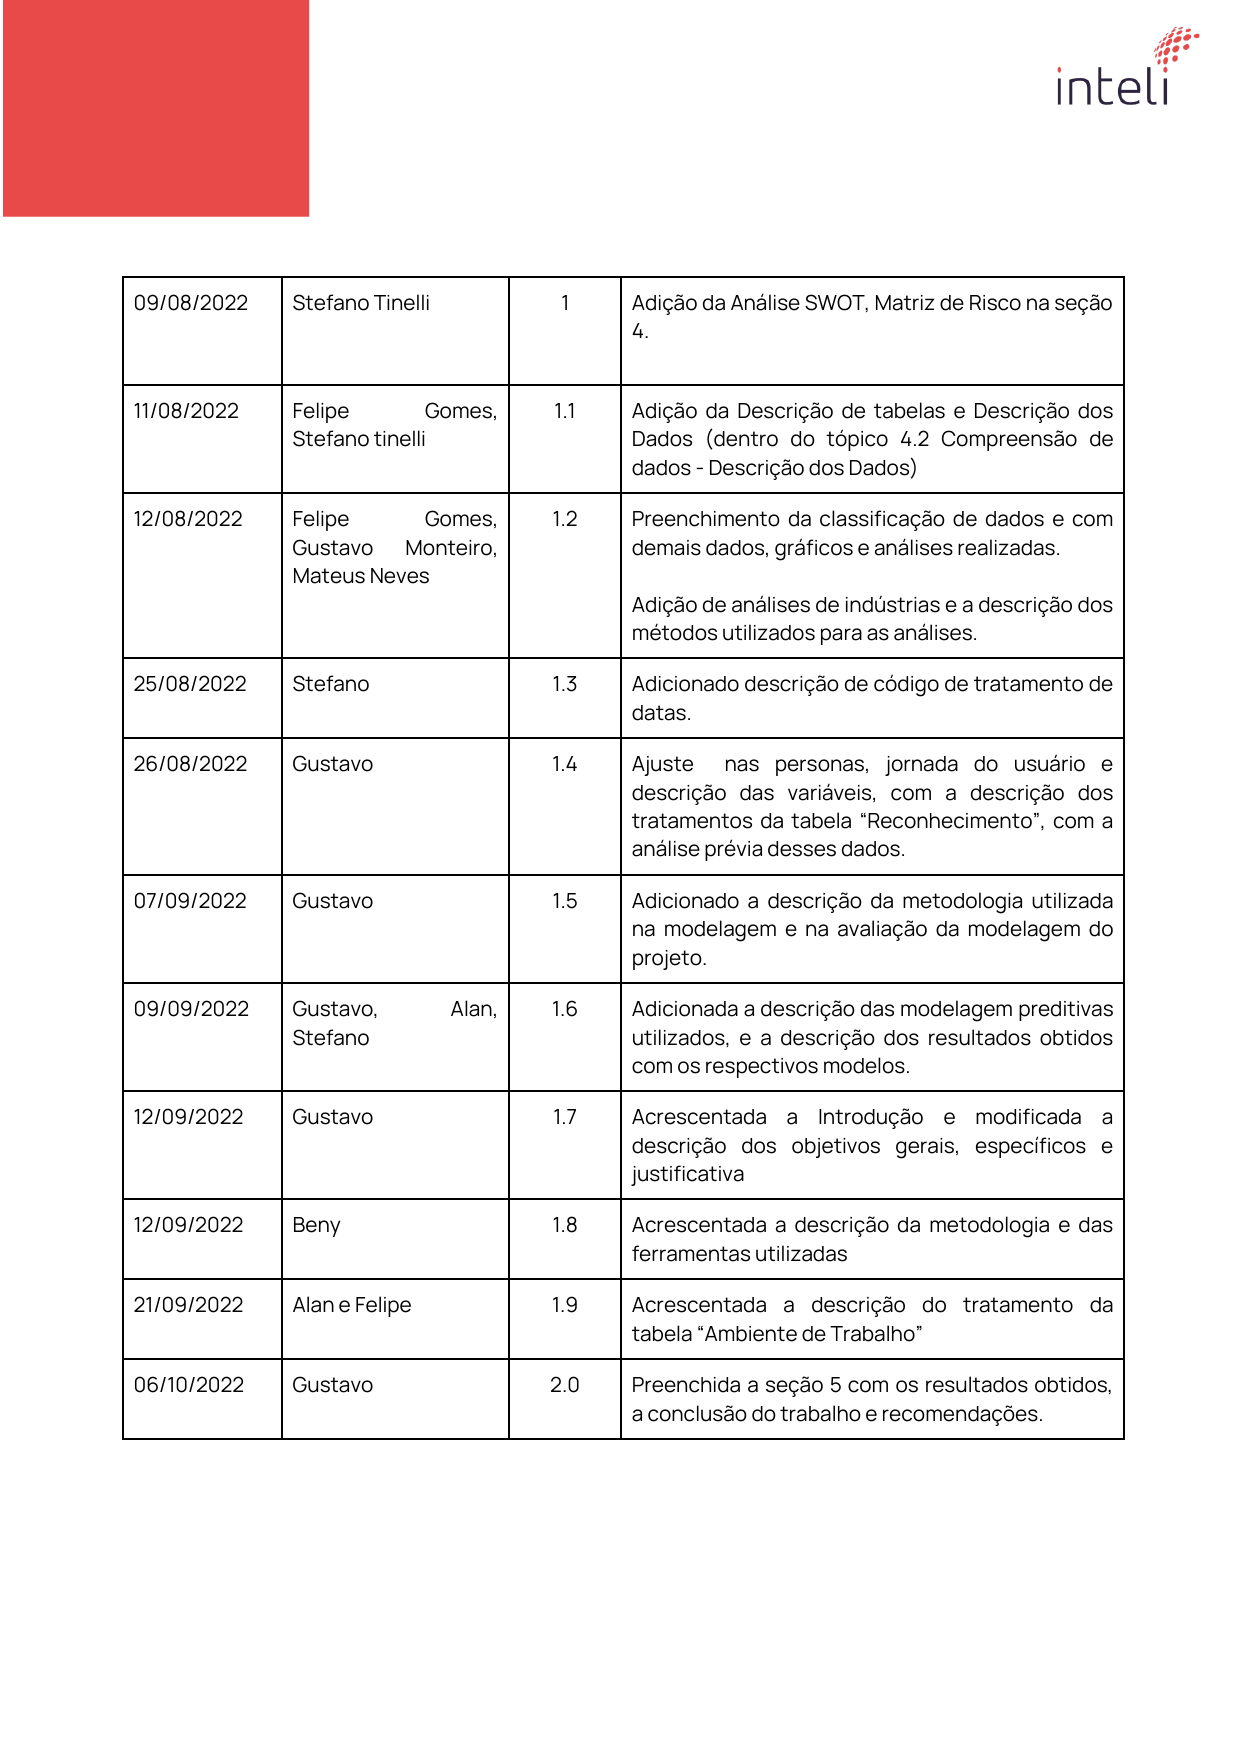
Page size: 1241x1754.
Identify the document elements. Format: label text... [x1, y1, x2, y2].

table_cell Alan e Felipe [283, 1280, 508, 1358]
table_cell Adição da Descrição de tabelas e Descrição dos Dados (dentro do tópico 4.2 Compreensão de dados - Descrição dos Dados) [622, 386, 1123, 492]
table_cell 1.5 [510, 876, 620, 982]
table_cell Gustavo [283, 876, 508, 982]
table_cell 12/09/2022 [124, 1092, 281, 1198]
table_cell Adição da Análise SWOT, Matriz de Risco na seção 4. [622, 278, 1123, 384]
table_cell Acrescentada a descrição da metodologia e das ferramentas utilizadas [622, 1200, 1123, 1278]
table_cell 1.2 [510, 494, 620, 657]
table_cell Stefano [283, 659, 508, 737]
table_cell Adicionado descrição de código de tratamento de datas. [622, 659, 1123, 737]
table_cell Felipe Gomes, Stefano tinelli [283, 386, 508, 492]
table_cell Preenchimento da classificação de dados e com demais dados, gráficos e análises realizadas. Adição de análises de indústrias e a descrição dos métodos utilizados para as análises. [622, 494, 1123, 657]
table_cell Felipe Gomes, Gustavo Monteiro, Mateus Neves [283, 494, 508, 657]
table_cell 1.1 [510, 386, 620, 492]
table_cell 09/09/2022 [124, 984, 281, 1090]
table_cell Gustavo [283, 739, 508, 873]
table_cell Gustavo [283, 1092, 508, 1198]
table_cell 1.8 [510, 1200, 620, 1278]
table_cell 07/09/2022 [124, 876, 281, 982]
table_cell Ajuste nas personas, jornada do usuário e descrição das variáveis, com a descrição dos tratamentos da tabela “Reconhecimento”, com a análise prévia desses dados. [622, 739, 1123, 873]
table_cell Gustavo, Alan, Stefano [283, 984, 508, 1090]
table_cell 11/08/2022 [124, 386, 281, 492]
table_cell 25/08/2022 [124, 659, 281, 737]
table_cell Stefano Tinelli [283, 278, 508, 384]
table_cell 06/10/2022 [124, 1360, 281, 1438]
table_cell 1.6 [510, 984, 620, 1090]
table_cell 1.9 [510, 1280, 620, 1358]
table_cell Acrescentada a Introdução e modificada a descrição dos objetivos gerais, específicos e justificativa [622, 1092, 1123, 1198]
table_cell 1.4 [510, 739, 620, 873]
table_cell Gustavo [283, 1360, 508, 1438]
table_cell 21/09/2022 [124, 1280, 281, 1358]
table_cell 1.7 [510, 1092, 620, 1198]
table_cell Adicionado a descrição da metodologia utilizada na modelagem e na avaliação da modelagem do projeto. [622, 876, 1123, 982]
table_cell 12/08/2022 [124, 494, 281, 657]
table_cell Beny [283, 1200, 508, 1278]
table_cell 12/09/2022 [124, 1200, 281, 1278]
table_cell 1 [510, 278, 620, 384]
table_cell Acrescentada a descrição do tratamento da tabela “Ambiente de Trabalho” [622, 1280, 1123, 1358]
table_cell 26/08/2022 [124, 739, 281, 873]
table_cell Preenchida a seção 5 com os resultados obtidos, a conclusão do trabalho e recomendações. [622, 1360, 1123, 1438]
table_cell Adicionada a descrição das modelagem preditivas utilizados, e a descrição dos resultados obtidos com os respectivos modelos. [622, 984, 1123, 1090]
picture [3, 0, 310, 217]
table_cell 09/08/2022 [124, 278, 281, 384]
table_cell 1.3 [510, 659, 620, 737]
picture [1057, 27, 1200, 105]
table_cell 2.0 [510, 1360, 620, 1438]
